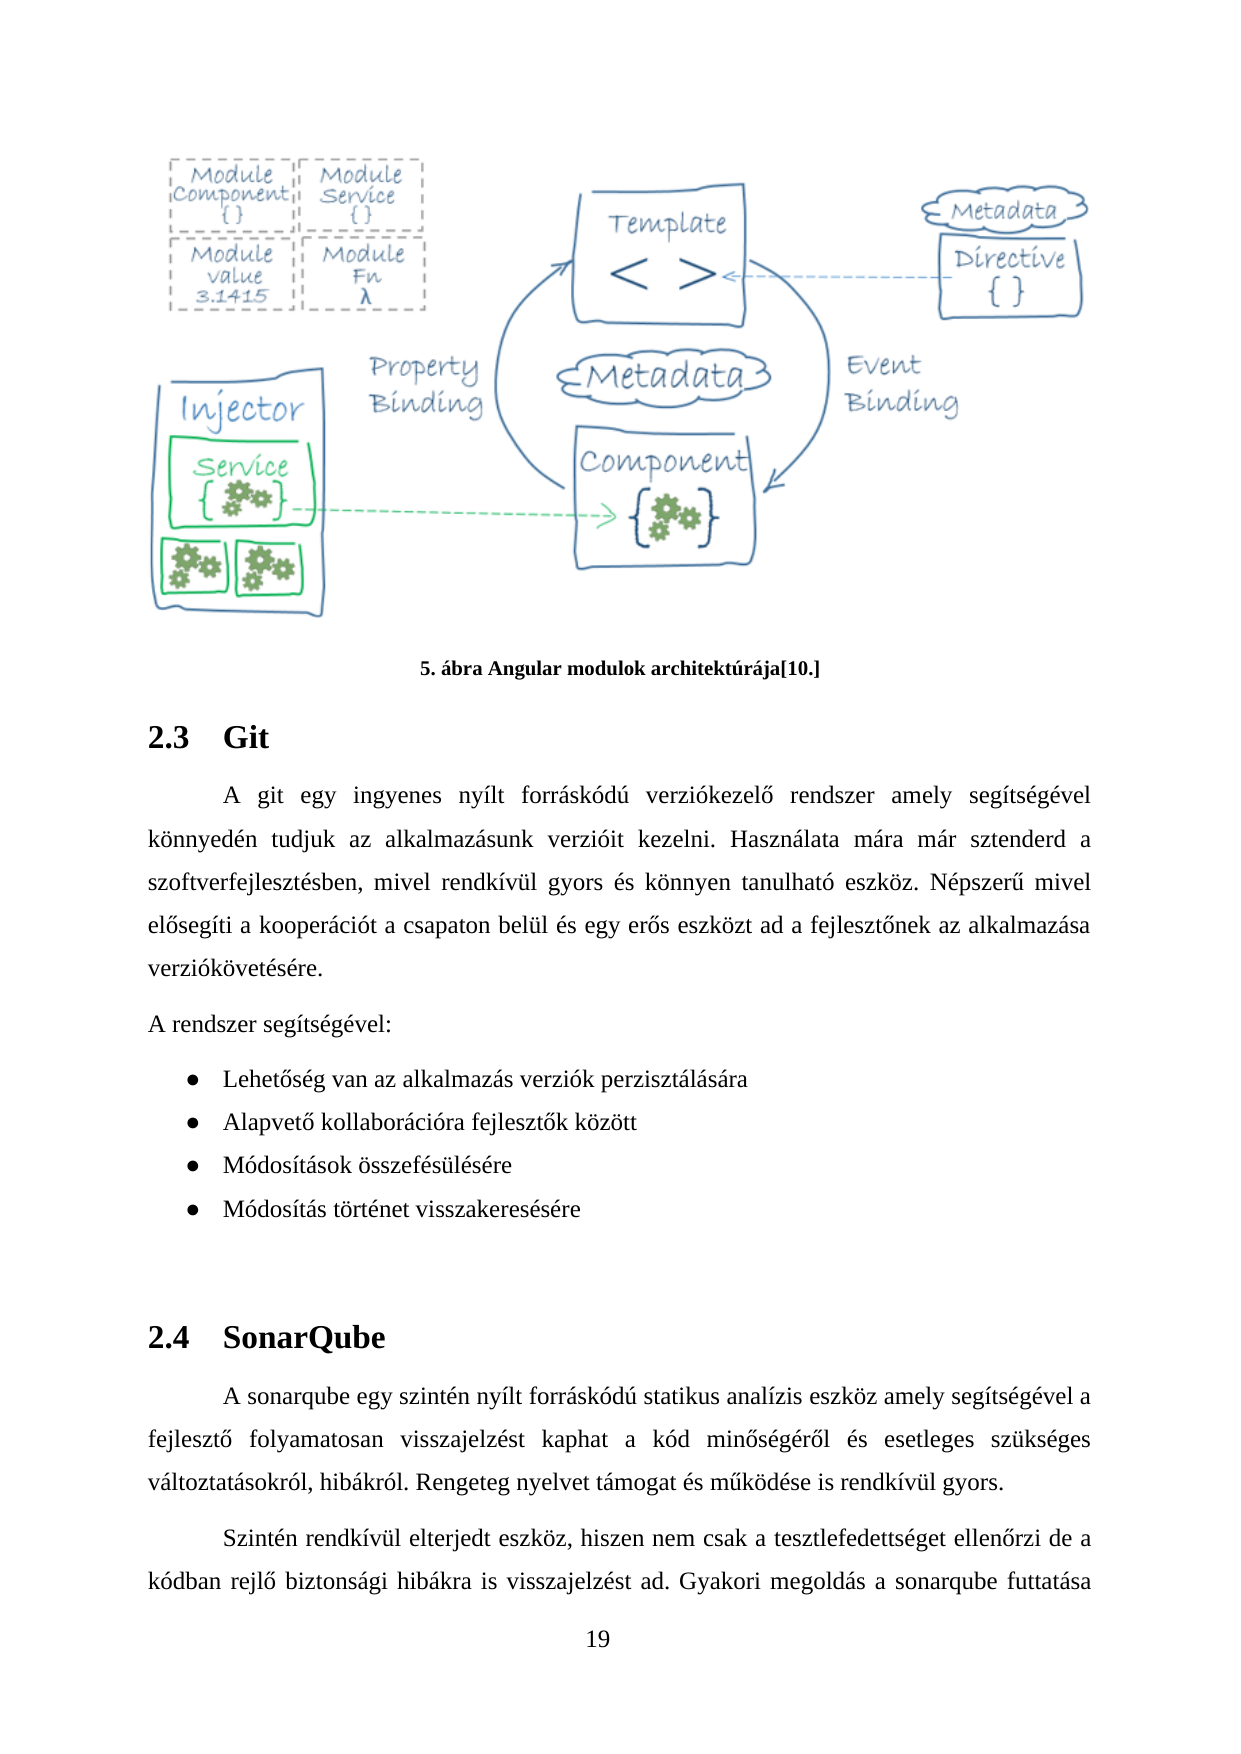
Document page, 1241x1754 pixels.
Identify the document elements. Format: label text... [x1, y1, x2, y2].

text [148, 1523, 1092, 1595]
subtitle SonarQube [148, 1317, 1092, 1356]
text A git egy ingyenes nyílt forráskódú verziókezelő rendszer amely segítségével könnyedén tudjuk az alkalmazásunk verzióit kezelni. Használata mára már sztenderd a szoftverfejlesztésben, mivel rendkívül gyors és könnyen tanulható eszköz. Népszerű mivel elősegíti a kooperációt a csapaton belül és egy erős eszközt ad a fejlesztőnek az alkalmazása verziókövetésére. [148, 781, 1092, 982]
text A sonarqube egy szintén nyílt forráskódú statikus analízis eszköz amely segítségével a fejlesztő folyamatosan visszajelzést kaphat a kód minőségéről és esetleges szükséges változtatásokról, hibákról. Rengeteg nyelvet támogat és működése is rendkívül gyors. [148, 1381, 1092, 1496]
picture [147, 147, 1093, 629]
list Alapvető kollaborációra fejlesztők között [185, 1107, 1092, 1136]
list Lehetőség van az alkalmazás verziók perzisztálására [185, 1064, 1092, 1093]
text A rendszer segítségével: [148, 1009, 1092, 1037]
list Módosítás történet visszakeresésére [185, 1194, 1092, 1222]
text 5. ábra Angular modulok architektúrája[10.] [148, 656, 1092, 680]
list Módosítások összefésülésére [185, 1151, 1092, 1179]
subtitle Git [148, 717, 1092, 755]
